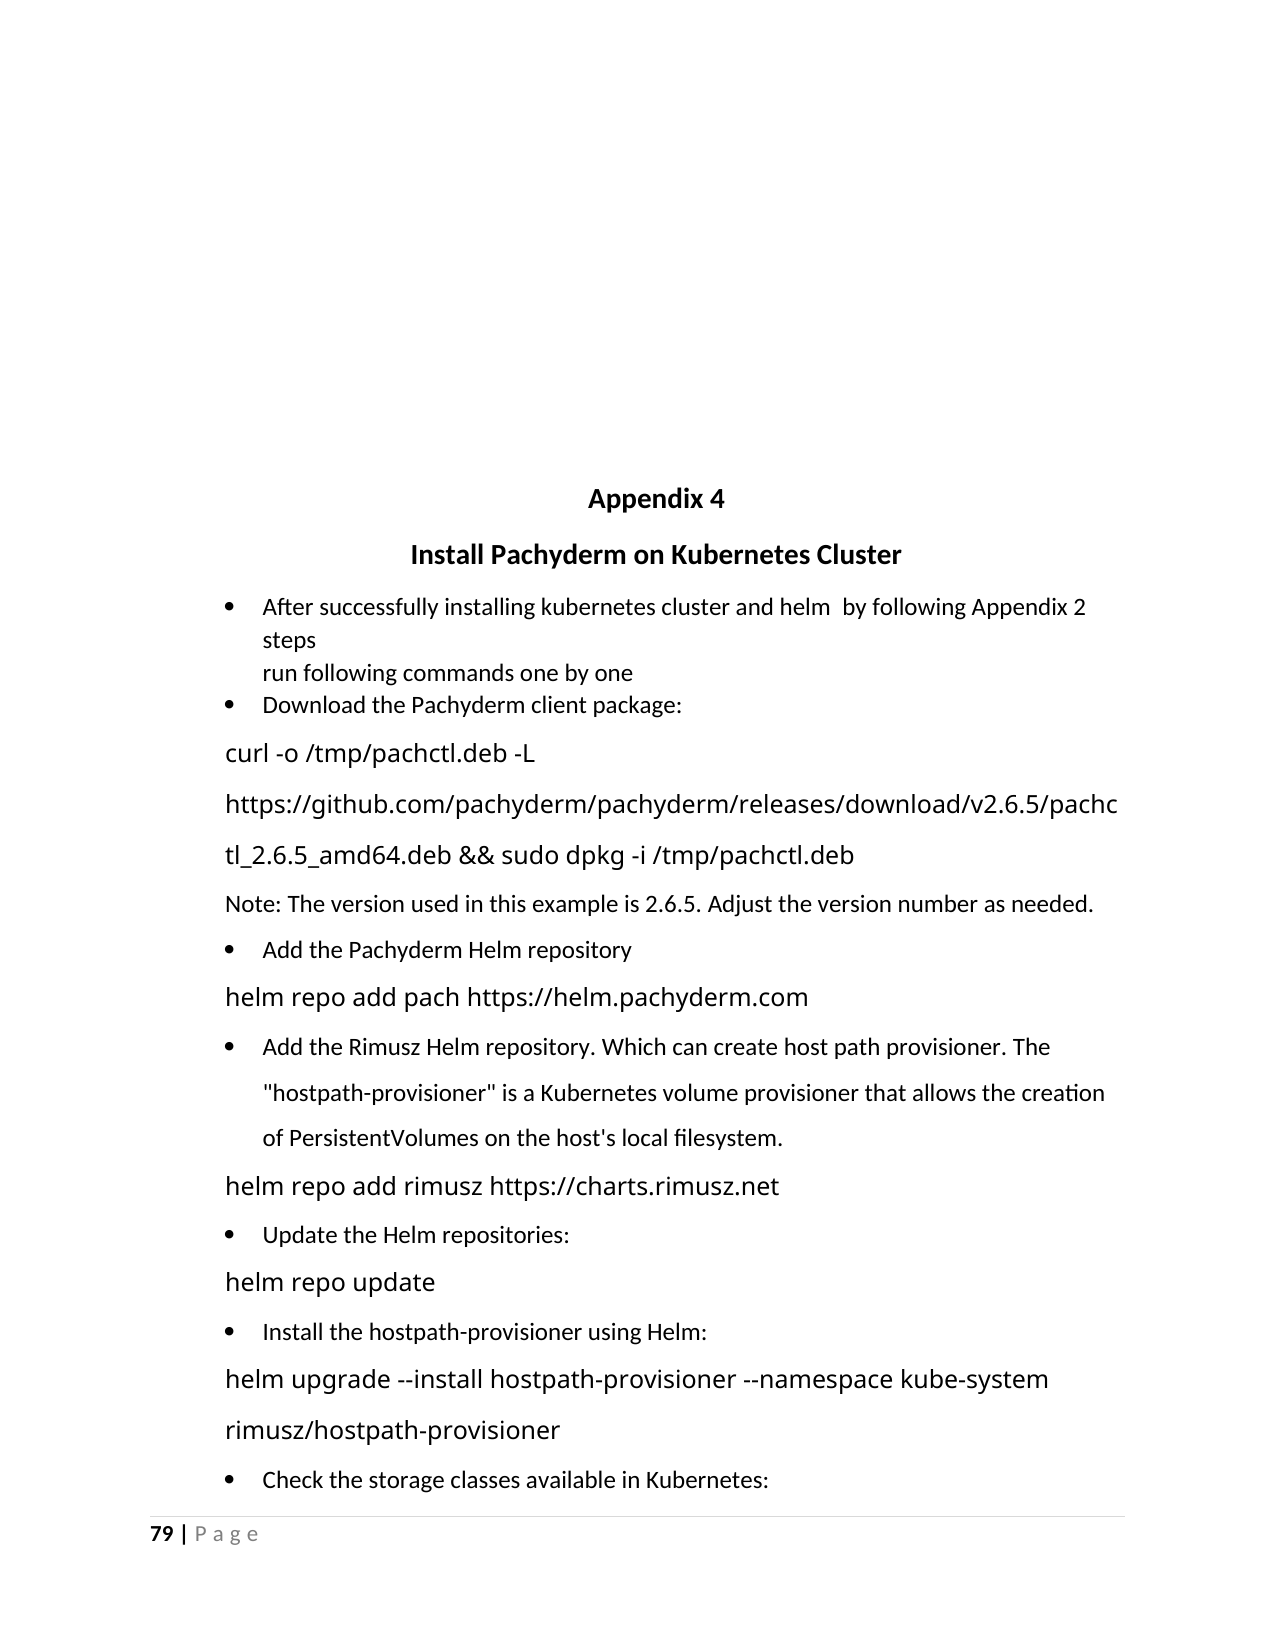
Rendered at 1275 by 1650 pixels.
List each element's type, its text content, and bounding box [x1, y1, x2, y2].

list Install the hostpath-provisioner using Helm: [225, 1316, 1125, 1346]
list Add the Pachyderm Helm repository [225, 934, 1125, 965]
list Add the Rimusz Helm repository. Which can create host path provisioner. The "hostpath-provisioner" is a Kubernetes volume provisioner that allows the creation of PersistentVolumes on the host's local filesystem. [225, 1031, 1125, 1153]
list After successfully installing kubernetes cluster and helm by following Appendix 2 steps [225, 591, 1125, 654]
list Update the Helm repositories: [225, 1219, 1125, 1250]
list Download the Pachyderm client package: [225, 689, 1125, 720]
list helm repo add pach https://helm.pachyderm.com [225, 980, 1125, 1014]
text Appendix 4 [187, 481, 1125, 516]
list helm upgrade --install hostpath-provisioner --namespace kube-system rimusz/hostpath-provisioner [225, 1362, 1125, 1447]
list helm repo add rimusz https://charts.rimusz.net [225, 1168, 1125, 1202]
list Note: The version used in this example is 2.6.5. Adjust the version number as needed. [225, 888, 1125, 919]
list curl -o /tmp/pachctl.deb -L https://github.com/pachyderm/pachyderm/releases/download/v2.6.5/pachctl_2.6.5_amd64.deb && sudo dpkg -i /tmp/pachctl.deb [225, 735, 1125, 871]
list helm repo update [225, 1265, 1125, 1299]
list Check the storage classes available in Kubernetes: [225, 1464, 1125, 1494]
list run following commands one by one [262, 657, 1125, 687]
text Install Pachyderm on Kubernetes Cluster [187, 536, 1125, 571]
